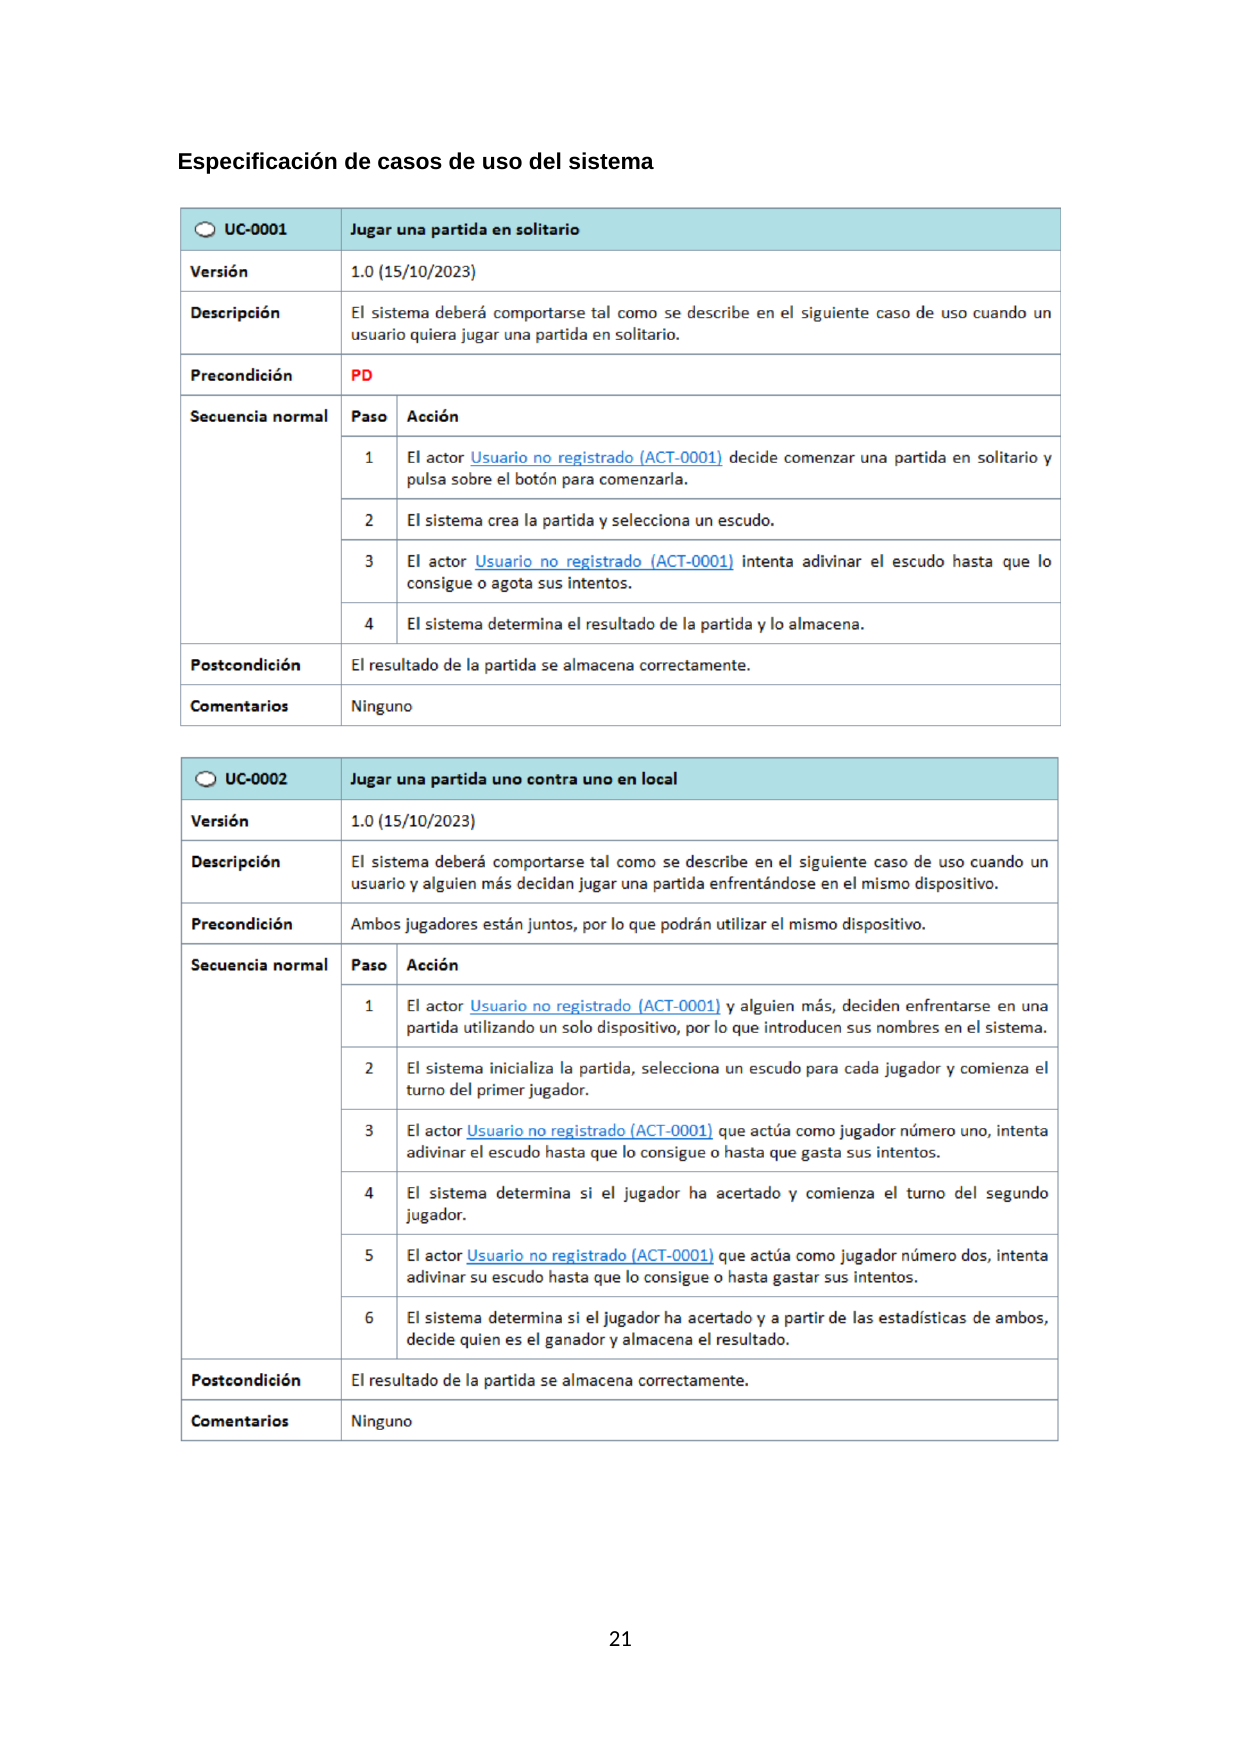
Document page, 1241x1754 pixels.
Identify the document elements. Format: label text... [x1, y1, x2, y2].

picture [177, 203, 1063, 732]
text Especificación de casos de uso del sistema [177, 148, 1063, 174]
picture [177, 750, 1063, 1445]
